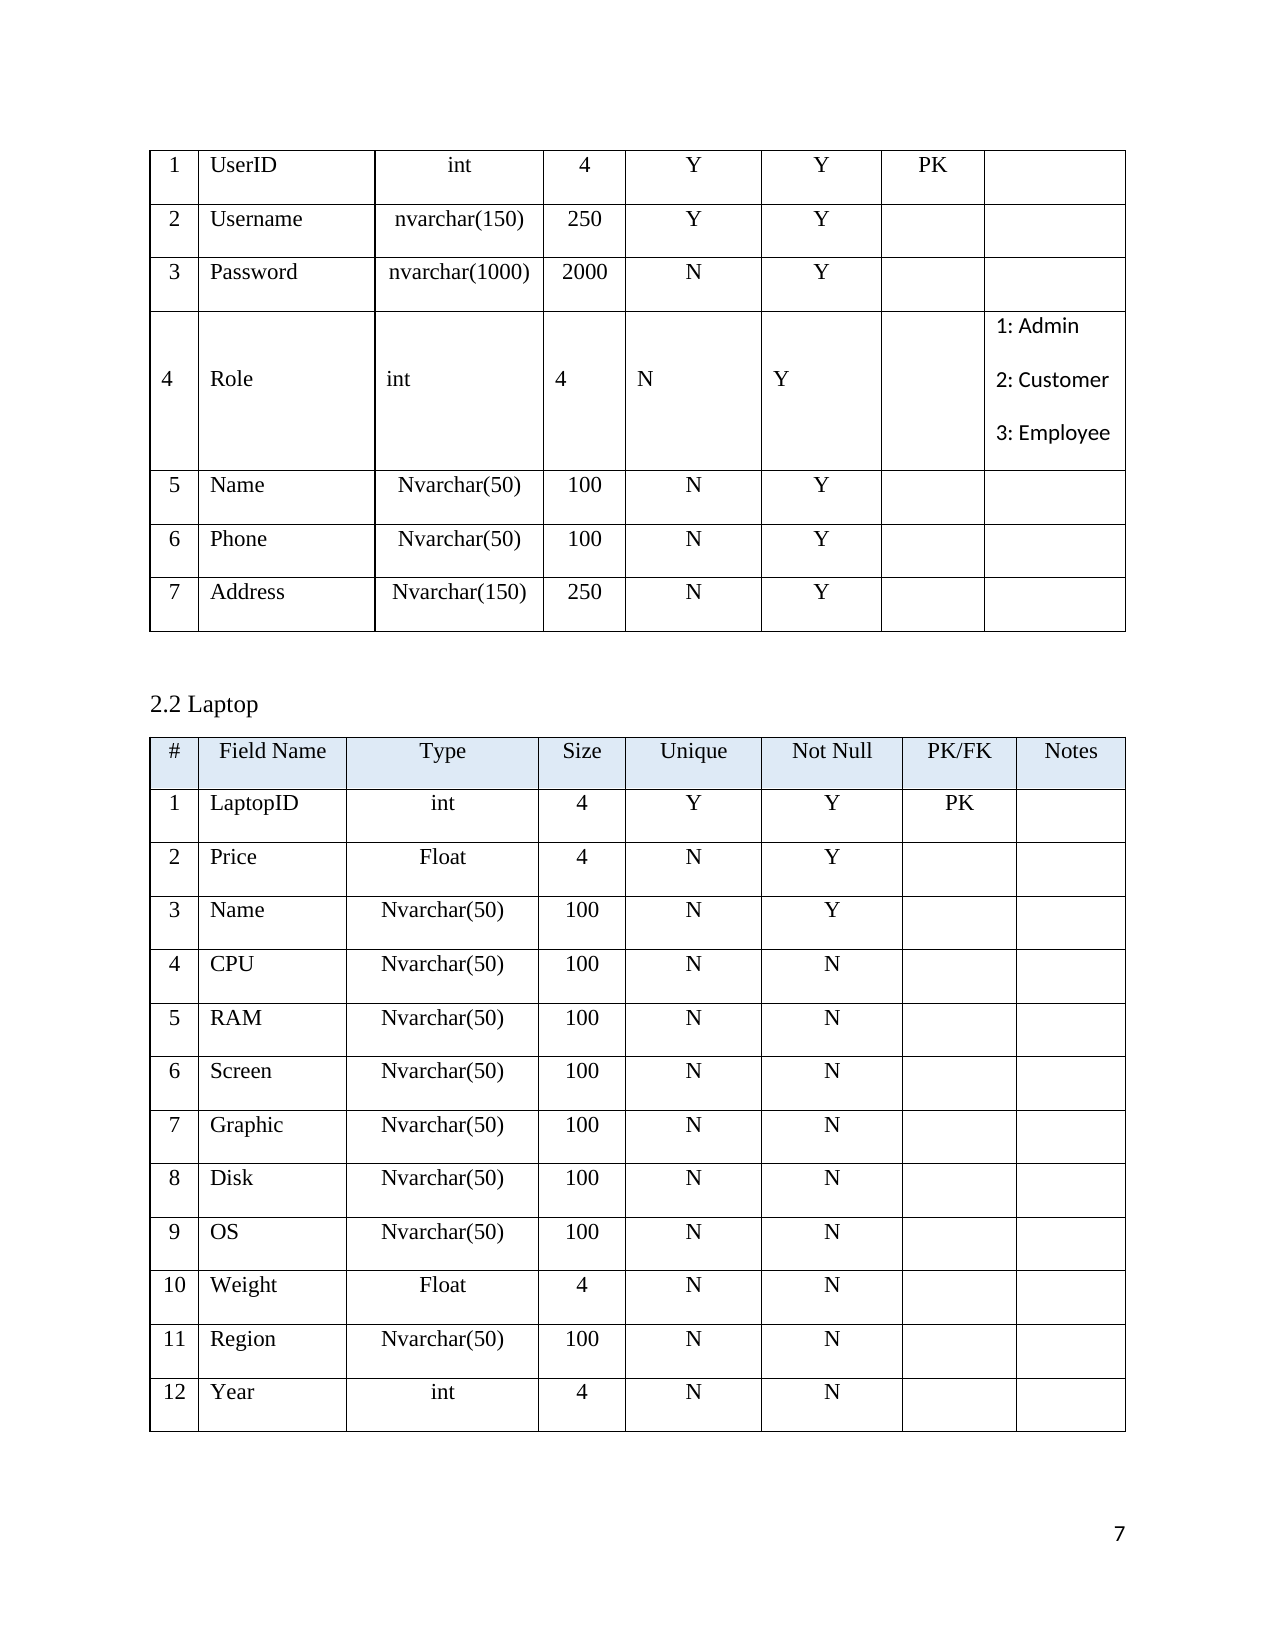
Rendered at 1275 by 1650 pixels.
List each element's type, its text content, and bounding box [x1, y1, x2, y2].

table_header Field Name [199, 738, 346, 788]
table_header Size [539, 738, 625, 788]
table_cell Region [199, 1325, 346, 1377]
table_cell N [626, 1057, 761, 1110]
table_cell Y [762, 790, 902, 842]
table_cell 2 [151, 205, 198, 257]
table_cell N [626, 471, 761, 524]
table_cell Nvarchar(50) [376, 525, 543, 577]
table_cell Nvarchar(50) [347, 950, 538, 1003]
table_cell 12 [151, 1379, 198, 1431]
table_cell N [626, 950, 761, 1003]
table_cell [882, 471, 984, 524]
table_cell Password [199, 258, 374, 311]
table_cell Nvarchar(50) [347, 897, 538, 949]
table_cell 2 [151, 843, 198, 896]
table_cell [1017, 1111, 1125, 1163]
table_cell CPU [199, 950, 346, 1003]
table_header Unique [626, 738, 761, 788]
table_cell int [376, 312, 543, 470]
table_cell 3 [151, 258, 198, 311]
table_cell Nvarchar(50) [347, 1218, 538, 1270]
table_cell Name [199, 471, 374, 524]
table_cell 4 [539, 843, 625, 896]
table_cell 250 [544, 578, 625, 631]
table_cell N [762, 1004, 902, 1056]
table_cell [882, 258, 984, 311]
table_cell OS [199, 1218, 346, 1270]
table_cell PK [903, 790, 1016, 842]
table_header Not Null [762, 738, 902, 788]
table_cell PK [882, 151, 984, 203]
table_cell LaptopID [199, 790, 346, 842]
table_cell N [626, 1271, 761, 1324]
table_cell UserID [199, 151, 374, 203]
table_cell 100 [539, 950, 625, 1003]
table_cell Nvarchar(50) [347, 1111, 538, 1163]
table_cell nvarchar(150) [376, 205, 543, 257]
table_cell N [626, 1218, 761, 1270]
table_cell RAM [199, 1004, 346, 1056]
table_cell int [347, 1379, 538, 1431]
table_cell N [762, 1111, 902, 1163]
table_cell 4 [539, 1271, 625, 1324]
table_cell Graphic [199, 1111, 346, 1163]
table_cell 4 [544, 312, 625, 470]
table_cell Y [762, 471, 881, 524]
table_cell Y [762, 151, 881, 203]
table_cell Year [199, 1379, 346, 1431]
table_cell Y [762, 578, 881, 631]
table_cell Float [347, 1271, 538, 1324]
table_cell Y [762, 897, 902, 949]
table_cell [1017, 897, 1125, 949]
table_cell 100 [539, 1164, 625, 1217]
table_cell [903, 1379, 1016, 1431]
table_cell 100 [539, 897, 625, 949]
table_cell [903, 950, 1016, 1003]
table_cell [985, 151, 1125, 203]
table_cell 11 [151, 1325, 198, 1377]
table_cell Price [199, 843, 346, 896]
table_cell [903, 1218, 1016, 1270]
table_cell N [762, 1218, 902, 1270]
table_cell 1: Admin 2: Customer 3: Employee [985, 312, 1125, 470]
table_cell 7 [151, 578, 198, 631]
table_cell 4 [151, 312, 198, 470]
table_cell Y [762, 312, 881, 470]
table_cell 100 [539, 1004, 625, 1056]
table_cell 4 [539, 1379, 625, 1431]
table_cell [1017, 1379, 1125, 1431]
table_cell Y [626, 205, 761, 257]
table_cell Phone [199, 525, 374, 577]
table_cell int [347, 790, 538, 842]
table_cell Nvarchar(150) [376, 578, 543, 631]
table_cell 3 [151, 897, 198, 949]
table_cell 8 [151, 1164, 198, 1217]
table_cell N [762, 1271, 902, 1324]
table_cell [903, 1271, 1016, 1324]
table_cell [1017, 1218, 1125, 1270]
table_cell N [626, 843, 761, 896]
table_cell [985, 578, 1125, 631]
table_cell 100 [539, 1111, 625, 1163]
table_cell Name [199, 897, 346, 949]
table_cell Y [626, 790, 761, 842]
table_cell 100 [539, 1218, 625, 1270]
table_cell Screen [199, 1057, 346, 1110]
table_cell 4 [539, 790, 625, 842]
table_cell N [762, 1379, 902, 1431]
table_cell 6 [151, 1057, 198, 1110]
table_cell Y [762, 843, 902, 896]
table_cell N [626, 1164, 761, 1217]
table_cell [985, 471, 1125, 524]
table_cell Y [762, 205, 881, 257]
table_cell N [762, 1164, 902, 1217]
table_cell [903, 1057, 1016, 1110]
table_cell [985, 205, 1125, 257]
table_cell [903, 1111, 1016, 1163]
table_cell 250 [544, 205, 625, 257]
text 2.2 Laptop [150, 689, 899, 718]
table_cell N [626, 525, 761, 577]
table_cell 2000 [544, 258, 625, 311]
table_cell [903, 897, 1016, 949]
table_cell 100 [539, 1057, 625, 1110]
table_header Notes [1017, 738, 1125, 788]
table_cell [882, 312, 984, 470]
table_cell Address [199, 578, 374, 631]
table_cell 4 [151, 950, 198, 1003]
table_cell N [626, 897, 761, 949]
table_cell [1017, 1164, 1125, 1217]
table_cell 1 [151, 151, 198, 203]
table_cell Nvarchar(50) [376, 471, 543, 524]
table_cell [1017, 1004, 1125, 1056]
table_cell [1017, 1057, 1125, 1110]
table_cell N [626, 312, 761, 470]
table_header # [151, 738, 198, 788]
table_cell 100 [544, 525, 625, 577]
table_cell 6 [151, 525, 198, 577]
table_cell 4 [544, 151, 625, 203]
table_header PK/FK [903, 738, 1016, 788]
table_cell Nvarchar(50) [347, 1057, 538, 1110]
table_cell Y [626, 151, 761, 203]
table_cell N [626, 1004, 761, 1056]
table_cell 10 [151, 1271, 198, 1324]
table_cell N [626, 258, 761, 311]
table_cell 7 [151, 1111, 198, 1163]
table_cell [903, 1325, 1016, 1377]
table_cell Nvarchar(50) [347, 1164, 538, 1217]
table_cell nvarchar(1000) [376, 258, 543, 311]
table_cell N [762, 1325, 902, 1377]
table_cell 9 [151, 1218, 198, 1270]
table_cell 100 [539, 1325, 625, 1377]
table_cell Weight [199, 1271, 346, 1324]
table_cell int [376, 151, 543, 203]
table_cell [882, 525, 984, 577]
table_cell [882, 205, 984, 257]
table_cell [882, 578, 984, 631]
table_cell 5 [151, 1004, 198, 1056]
table_cell Float [347, 843, 538, 896]
table_cell [903, 1004, 1016, 1056]
table_cell 1 [151, 790, 198, 842]
table_cell Y [762, 258, 881, 311]
table_header Type [347, 738, 538, 788]
table_cell Y [762, 525, 881, 577]
table_cell N [762, 1057, 902, 1110]
table_cell [1017, 1325, 1125, 1377]
table_cell [1017, 1271, 1125, 1324]
table_cell Disk [199, 1164, 346, 1217]
table_cell [985, 525, 1125, 577]
table_cell [903, 843, 1016, 896]
table_cell N [626, 1325, 761, 1377]
table_cell N [626, 578, 761, 631]
table_cell N [626, 1379, 761, 1431]
table_cell 5 [151, 471, 198, 524]
table_cell Nvarchar(50) [347, 1004, 538, 1056]
table_cell [1017, 843, 1125, 896]
table_cell Nvarchar(50) [347, 1325, 538, 1377]
table_cell N [626, 1111, 761, 1163]
table_cell [1017, 950, 1125, 1003]
table_cell N [762, 950, 902, 1003]
table_cell [903, 1164, 1016, 1217]
table_cell Username [199, 205, 374, 257]
table_cell [1017, 790, 1125, 842]
table_cell 100 [544, 471, 625, 524]
table_cell Role [199, 312, 374, 470]
table_cell [985, 258, 1125, 311]
